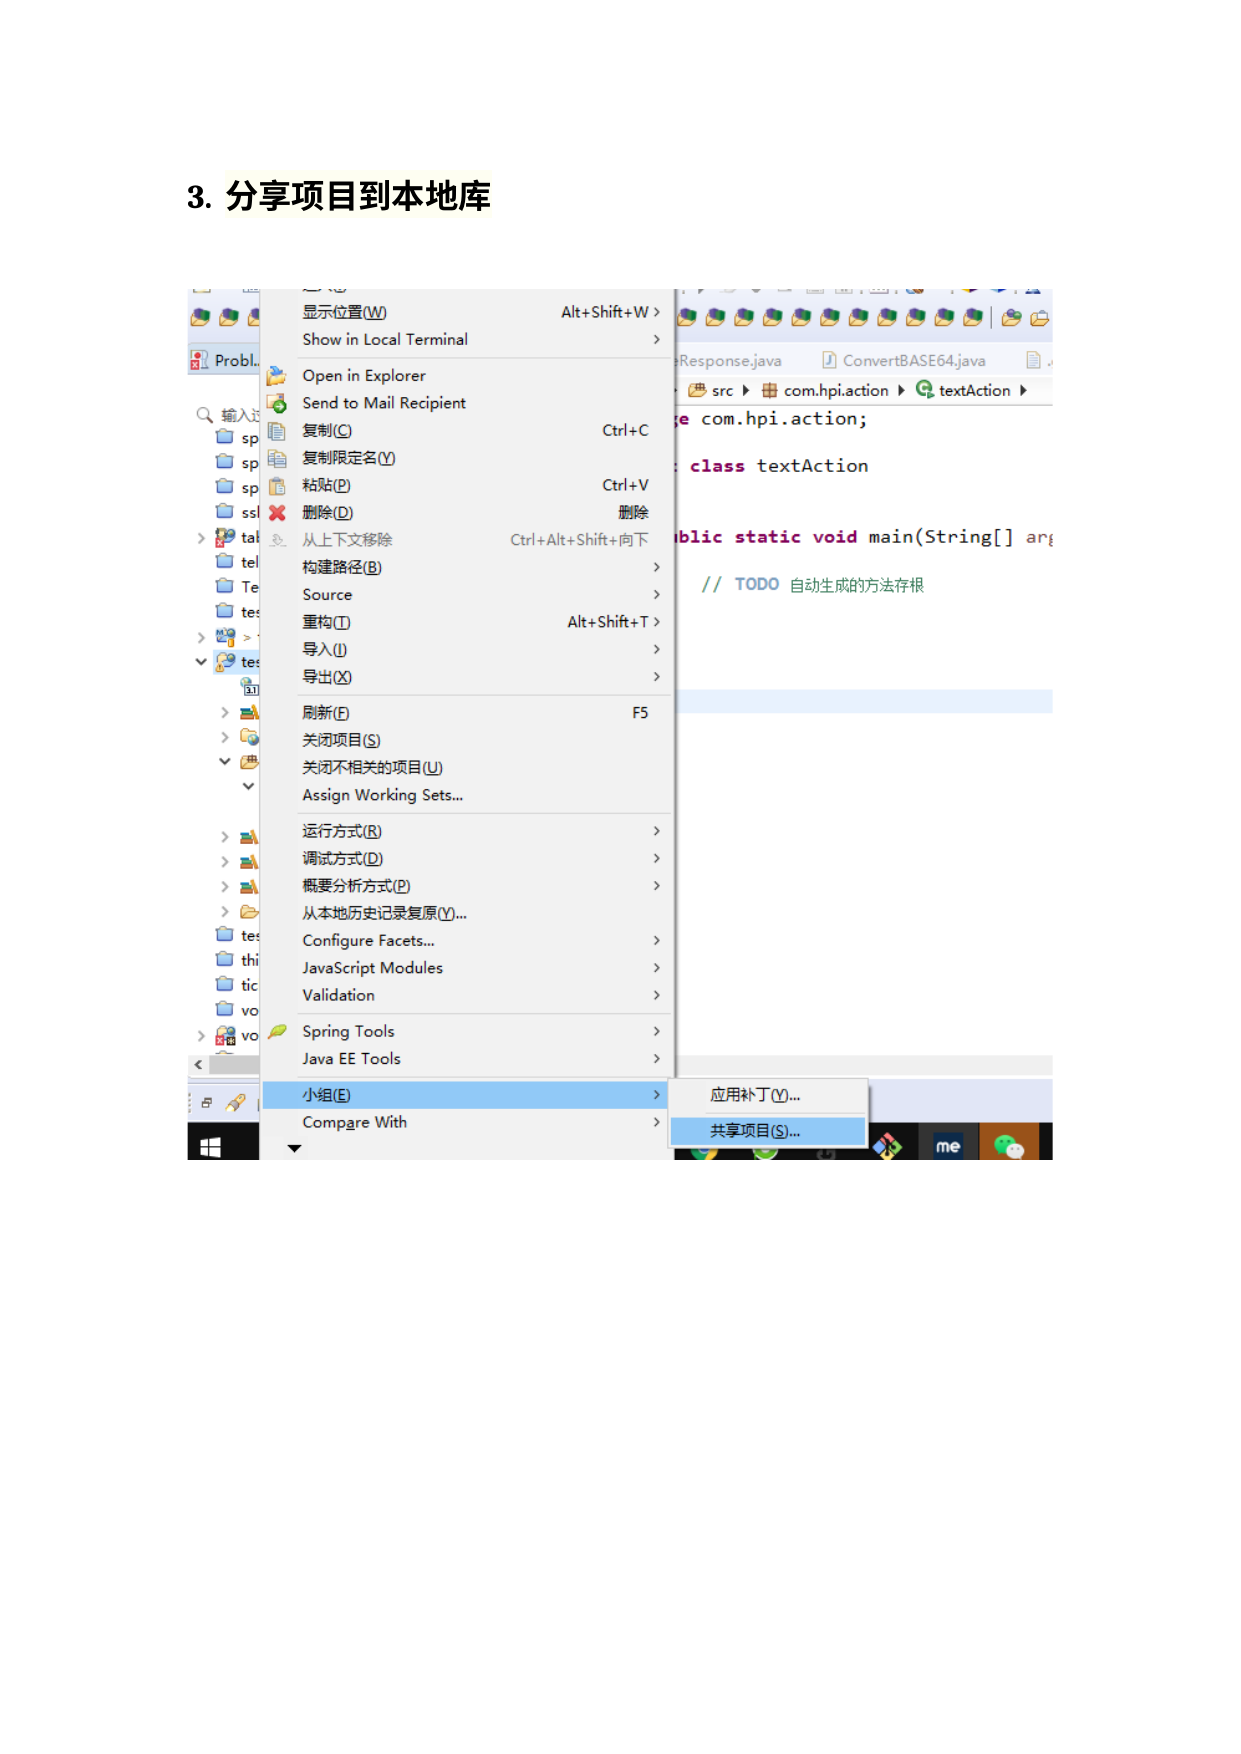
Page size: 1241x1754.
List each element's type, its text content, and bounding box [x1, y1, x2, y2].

picture [187, 289, 1053, 1160]
subtitle 分享项目到本地库 [187, 162, 1053, 227]
